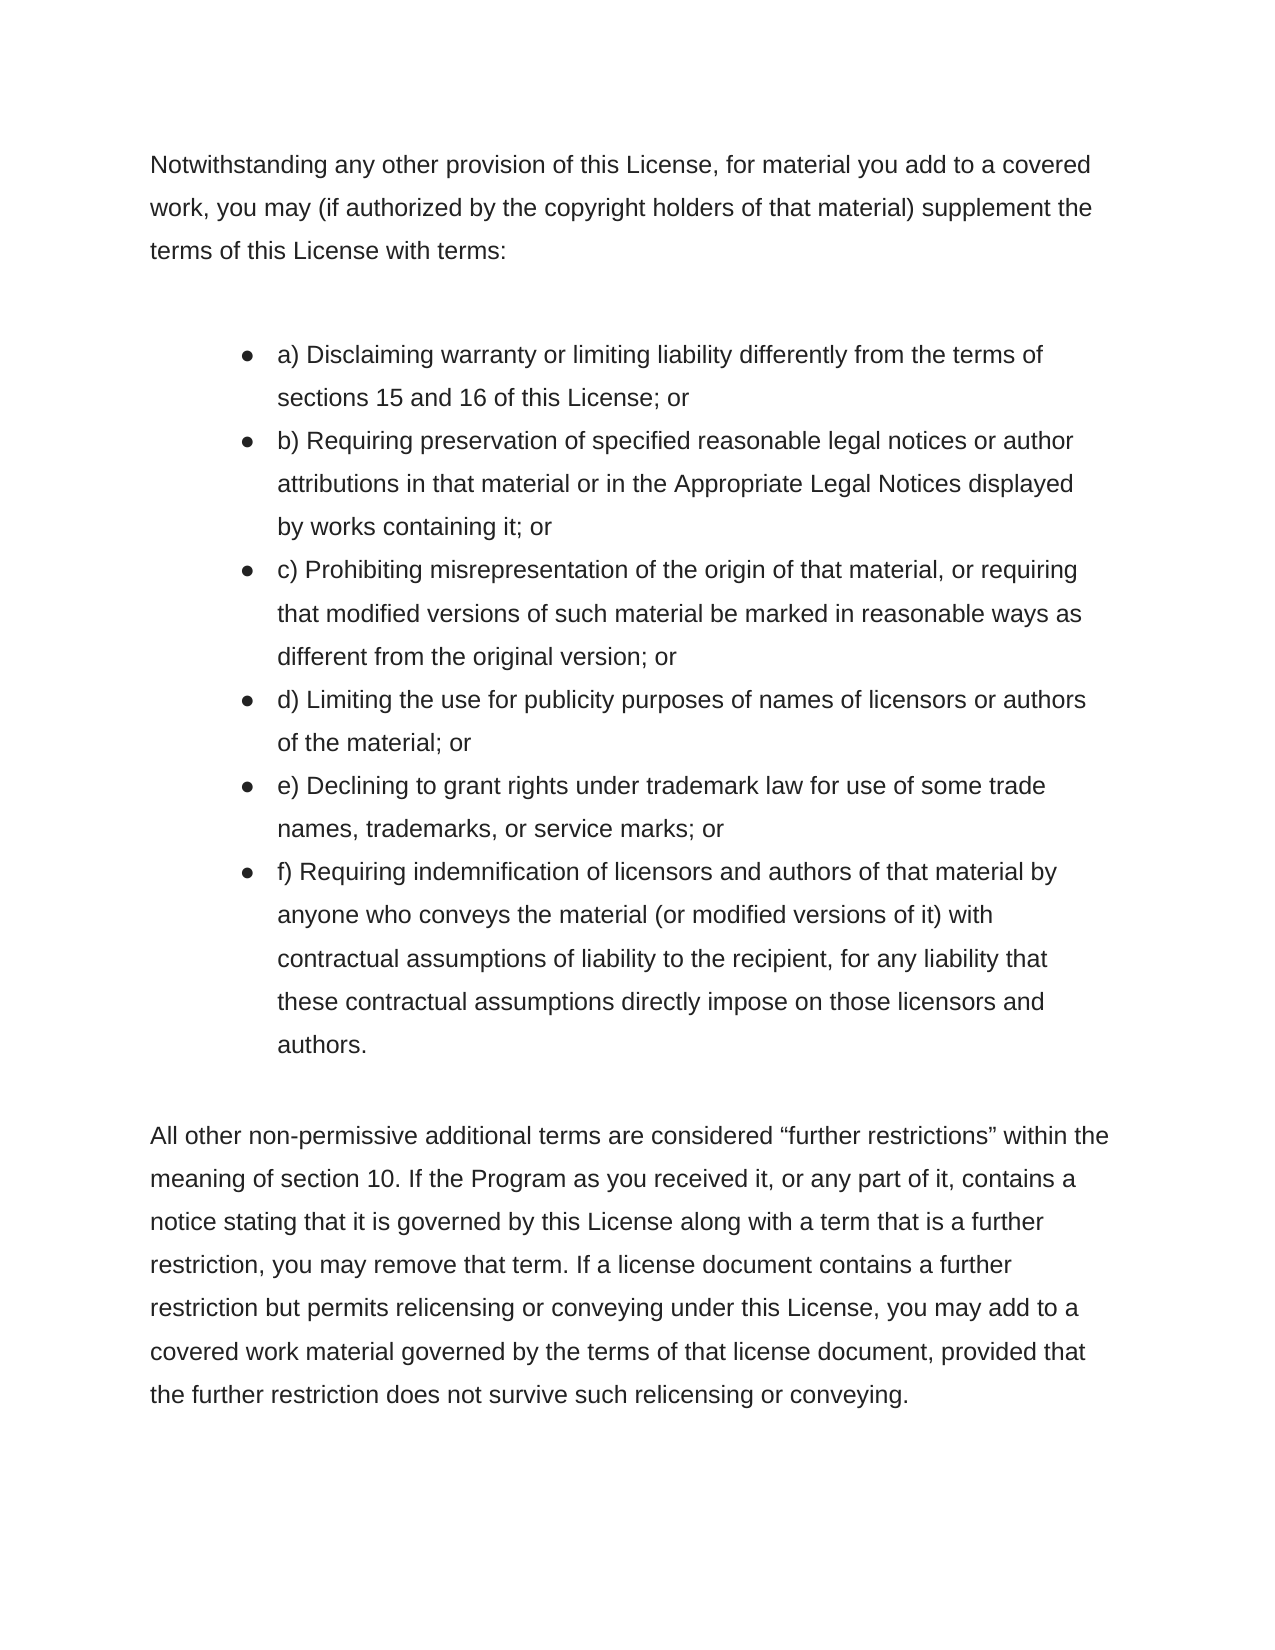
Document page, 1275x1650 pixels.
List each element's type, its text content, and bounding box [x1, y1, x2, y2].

list a) Disclaiming warranty or limiting liability differently from the terms of sections 15 and 16 of this License; or [239, 340, 1098, 412]
list d) Limiting the use for publicity purposes of names of licensors or authors of the material; or [239, 685, 1098, 757]
text All other non-permissive additional terms are considered “further restrictions” within the meaning of section 10. If the Program as you received it, or any part of it, contains a notice stating that it is governed by this License along with a term that is a further restriction, you may remove that term. If a license document contains a further restriction but permits relicensing or conveying under this License, you may add to a covered work material governed by the terms of that license document, provided that the further restriction does not survive such relicensing or conveying. [150, 1121, 1125, 1408]
list b) Requiring preservation of specified reasonable legal notices or author attributions in that material or in the Appropriate Legal Notices displayed by works containing it; or [239, 426, 1098, 541]
text Notwithstanding any other provision of this License, for material you add to a covered work, you may (if authorized by the copyright holders of that material) supplement the terms of this License with terms: [150, 150, 1125, 265]
list e) Declining to grant rights under trademark law for use of some trade names, trademarks, or service marks; or [239, 771, 1098, 843]
list c) Prohibiting misrepresentation of the origin of that material, or requiring that modified versions of such material be marked in reasonable ways as different from the original version; or [239, 555, 1098, 670]
list f) Requiring indemnification of licensors and authors of that material by anyone who conveys the material (or modified versions of it) with contractual assumptions of liability to the recipient, for any liability that these contractual assumptions directly impose on those licensors and authors. [239, 857, 1098, 1058]
